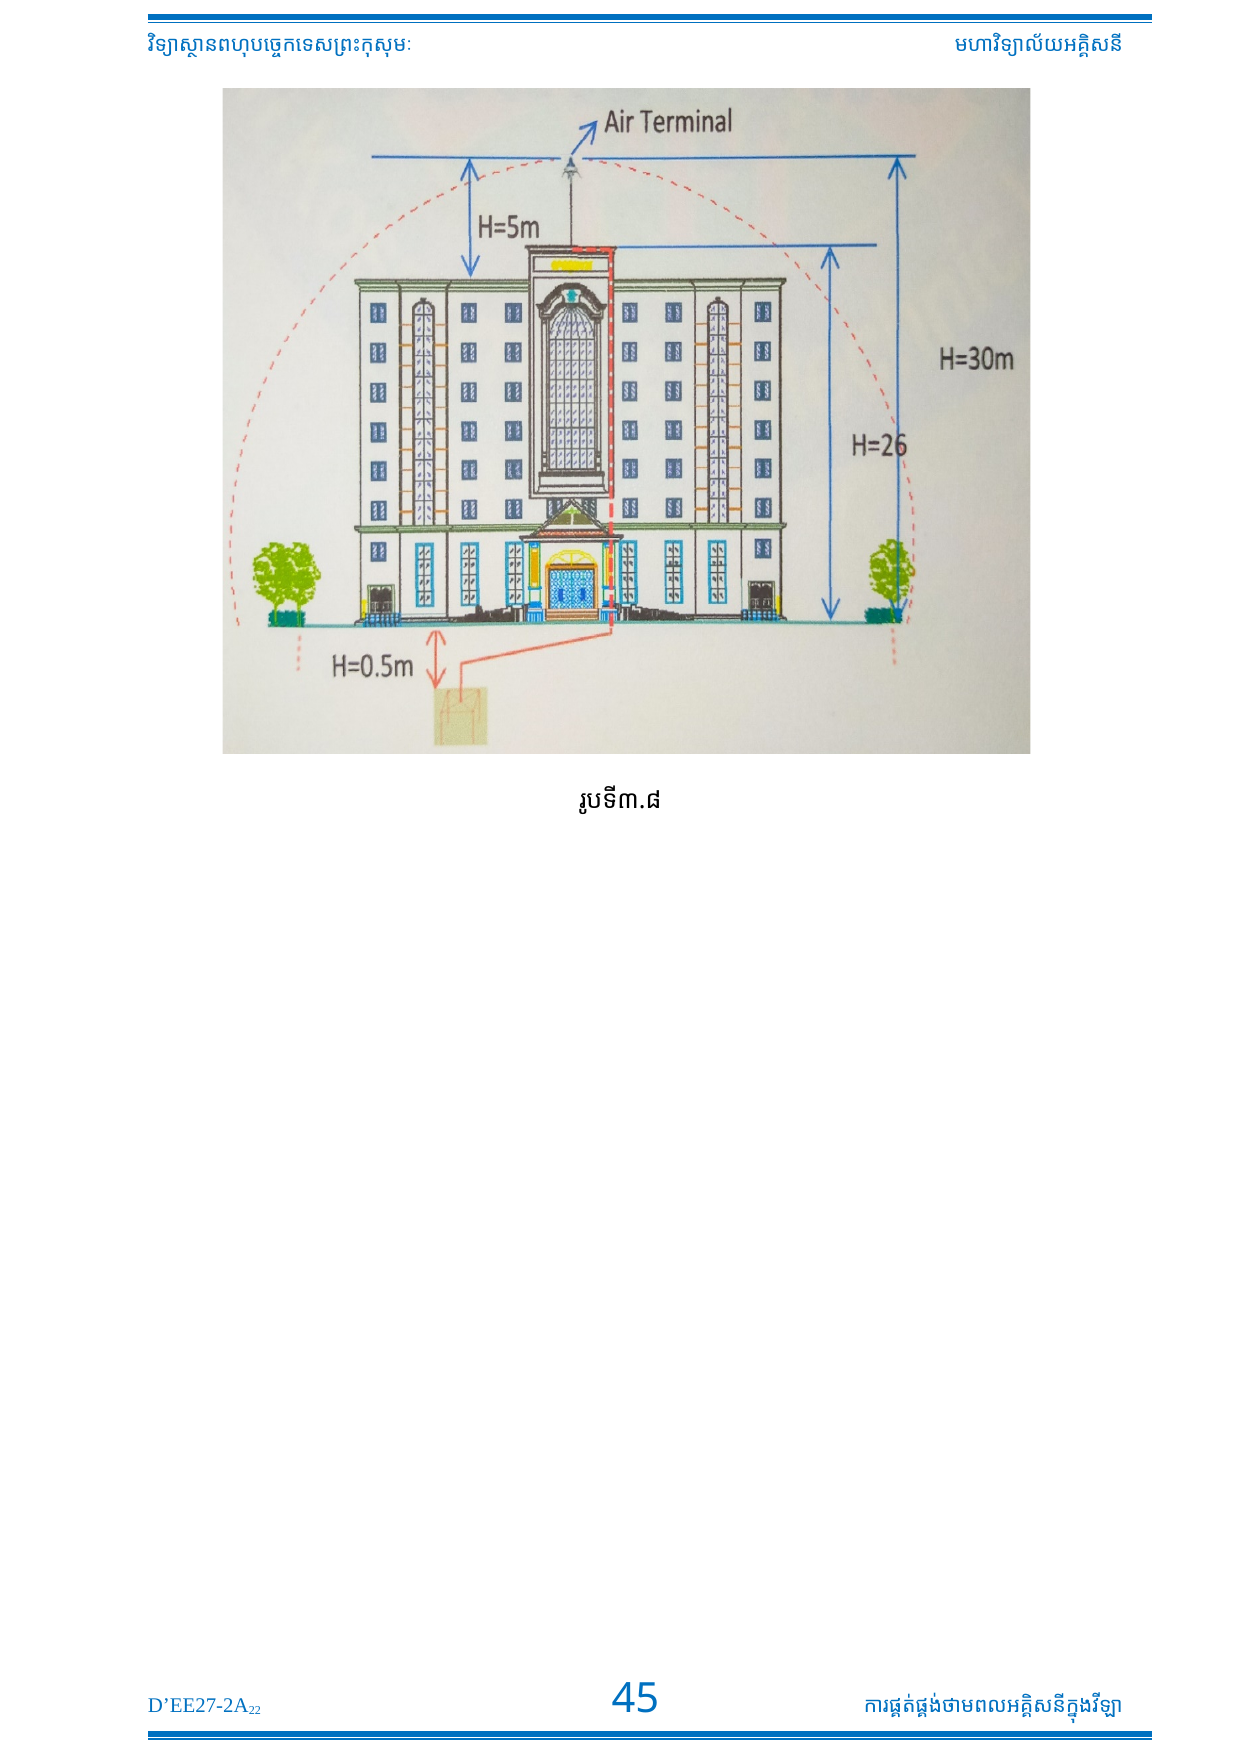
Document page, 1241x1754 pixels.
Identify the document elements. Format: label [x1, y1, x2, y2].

picture [222, 88, 1031, 754]
